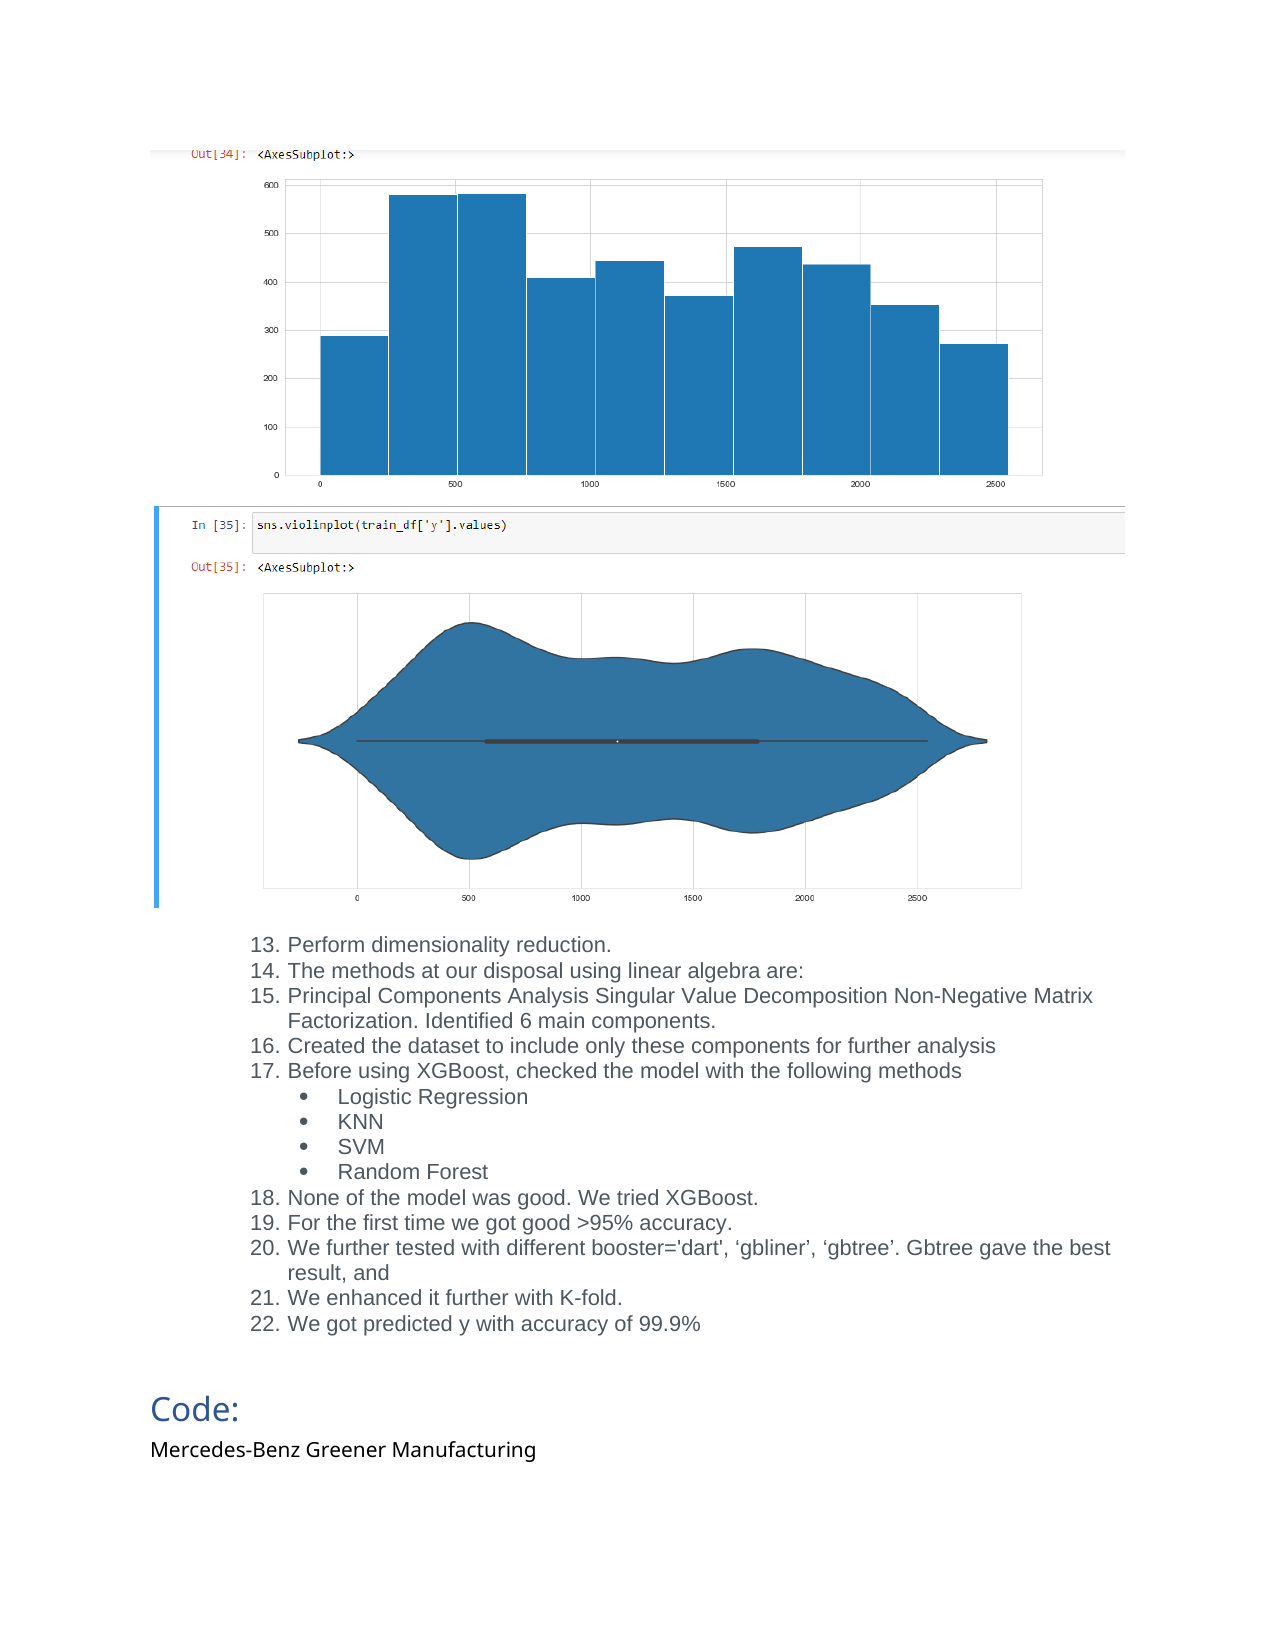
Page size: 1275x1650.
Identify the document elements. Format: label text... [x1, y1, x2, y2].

list We enhanced it further with K-fold. [250, 1285, 1125, 1311]
list Random Forest [300, 1159, 1125, 1184]
list Principal Components Analysis Singular Value Decomposition Non-Negative Matrix Factorization. Identified 6 main components. [250, 983, 1125, 1033]
picture [150, 150, 1125, 908]
list None of the model was good. We tried XGBoost. [250, 1184, 1125, 1210]
text Mercedes-Benz Greener Manufacturing [150, 1435, 1125, 1463]
list For the first time we got good >95% accuracy. [250, 1210, 1125, 1235]
list Logistic Regression [300, 1084, 1125, 1109]
list The methods at our disposal using linear algebra are: [250, 958, 1125, 983]
list Before using XGBoost, checked the model with the following methods [250, 1058, 1125, 1084]
subtitle Code: [150, 1386, 1125, 1431]
list We further tested with different booster='dart', ‘gbliner’, ‘gbtree’. Gbtree gave the best result, and [250, 1235, 1125, 1285]
list We got predicted y with accuracy of 99.9% [250, 1311, 1125, 1336]
list KNN [300, 1109, 1125, 1134]
list Created the dataset to include only these components for further analysis [250, 1033, 1125, 1058]
list Perform dimensionality reduction. [250, 932, 1125, 958]
list SVM [300, 1134, 1125, 1159]
